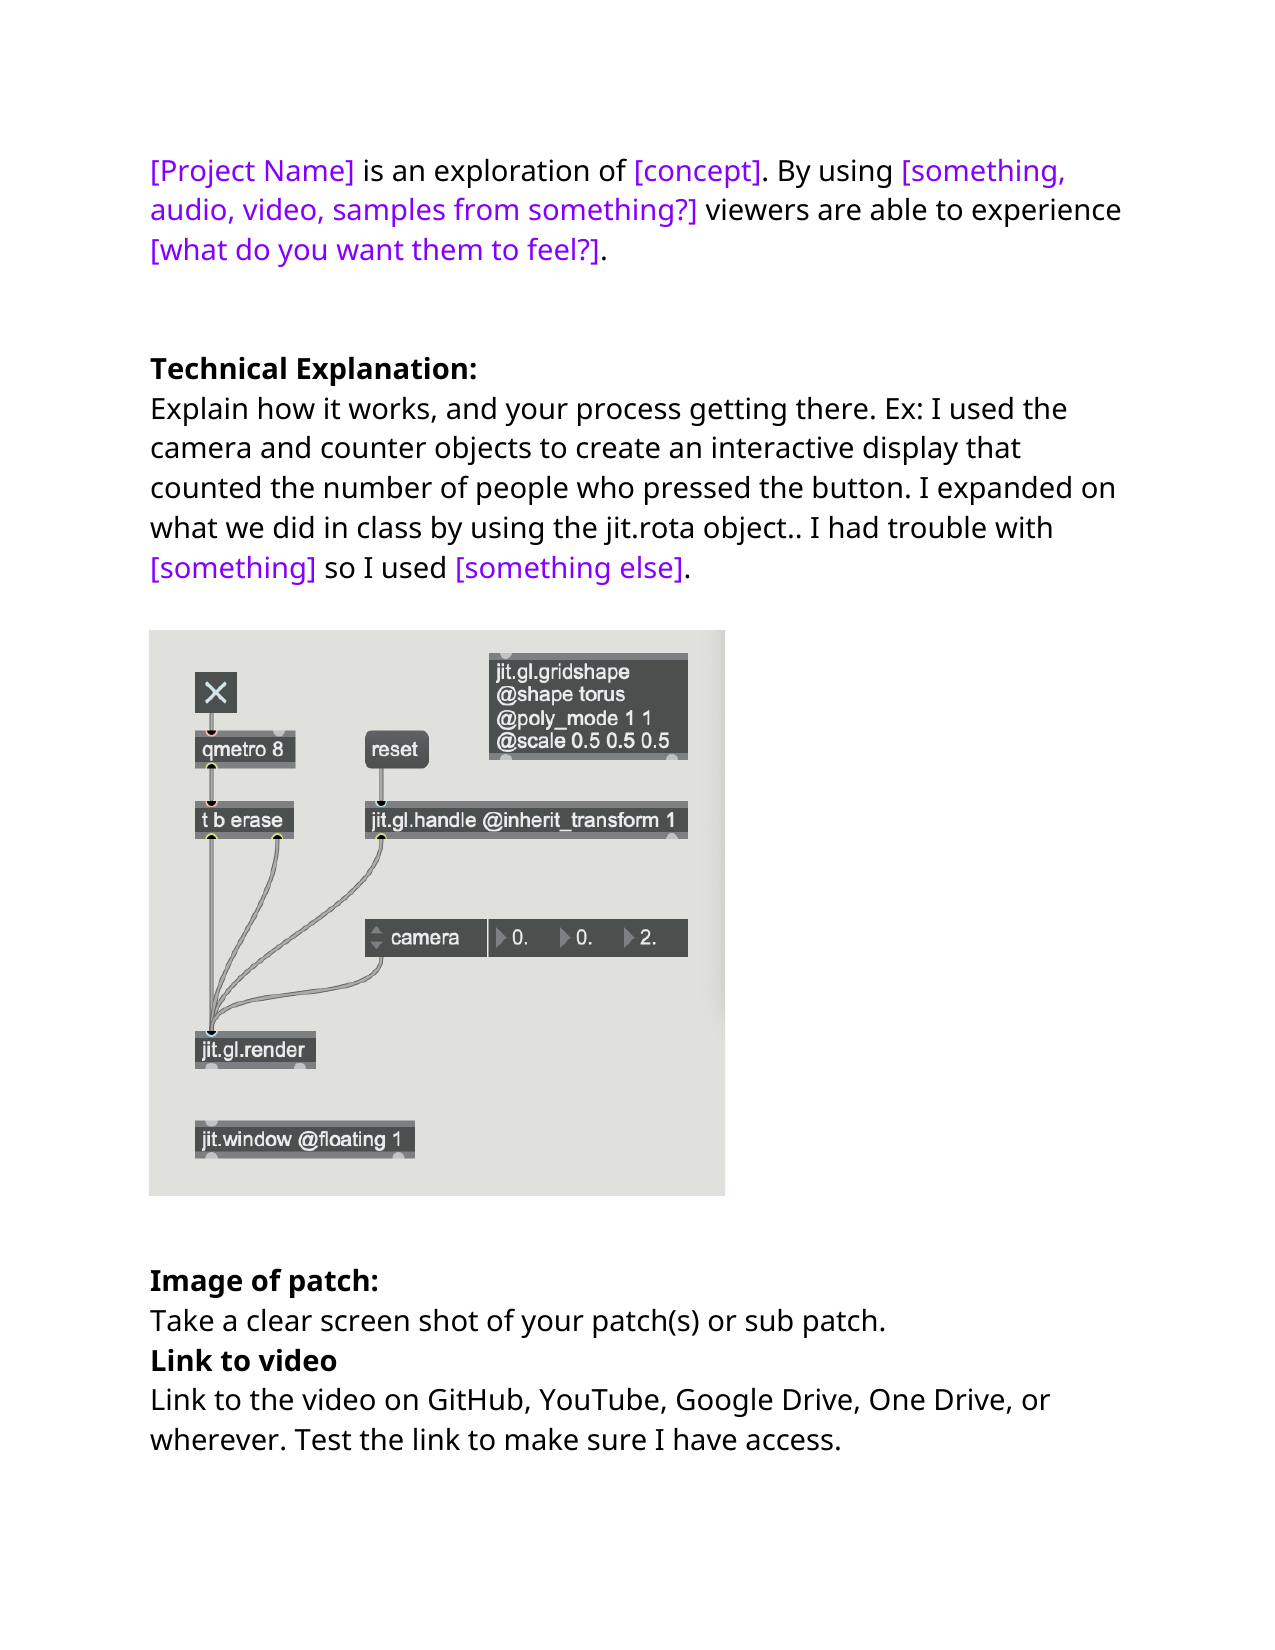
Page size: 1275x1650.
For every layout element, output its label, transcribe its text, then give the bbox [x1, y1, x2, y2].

text Link to video [150, 1340, 1125, 1379]
picture [148, 630, 725, 1196]
text [Project Name] is an exploration of [concept]. By using [something, audio, video, samples from something?] viewers are able to experience [what do you want them to feel?]. [150, 150, 1125, 269]
text Image of patch: [150, 1260, 1125, 1300]
text Link to the video on GitHub, YouTube, Google Drive, One Drive, or wherever. Test the link to make sure I have access. [150, 1379, 1125, 1459]
text Technical Explanation: [150, 348, 1125, 388]
text Take a clear screen shot of your patch(s) or sub patch. [150, 1300, 1125, 1340]
text Explain how it works, and your process getting there. Ex: I used the camera and counter objects to create an interactive display that counted the number of people who pressed the button. I expanded on what we did in class by using the jit.rota object.. I had trouble with [something] so I used [something else]. [150, 388, 1125, 587]
